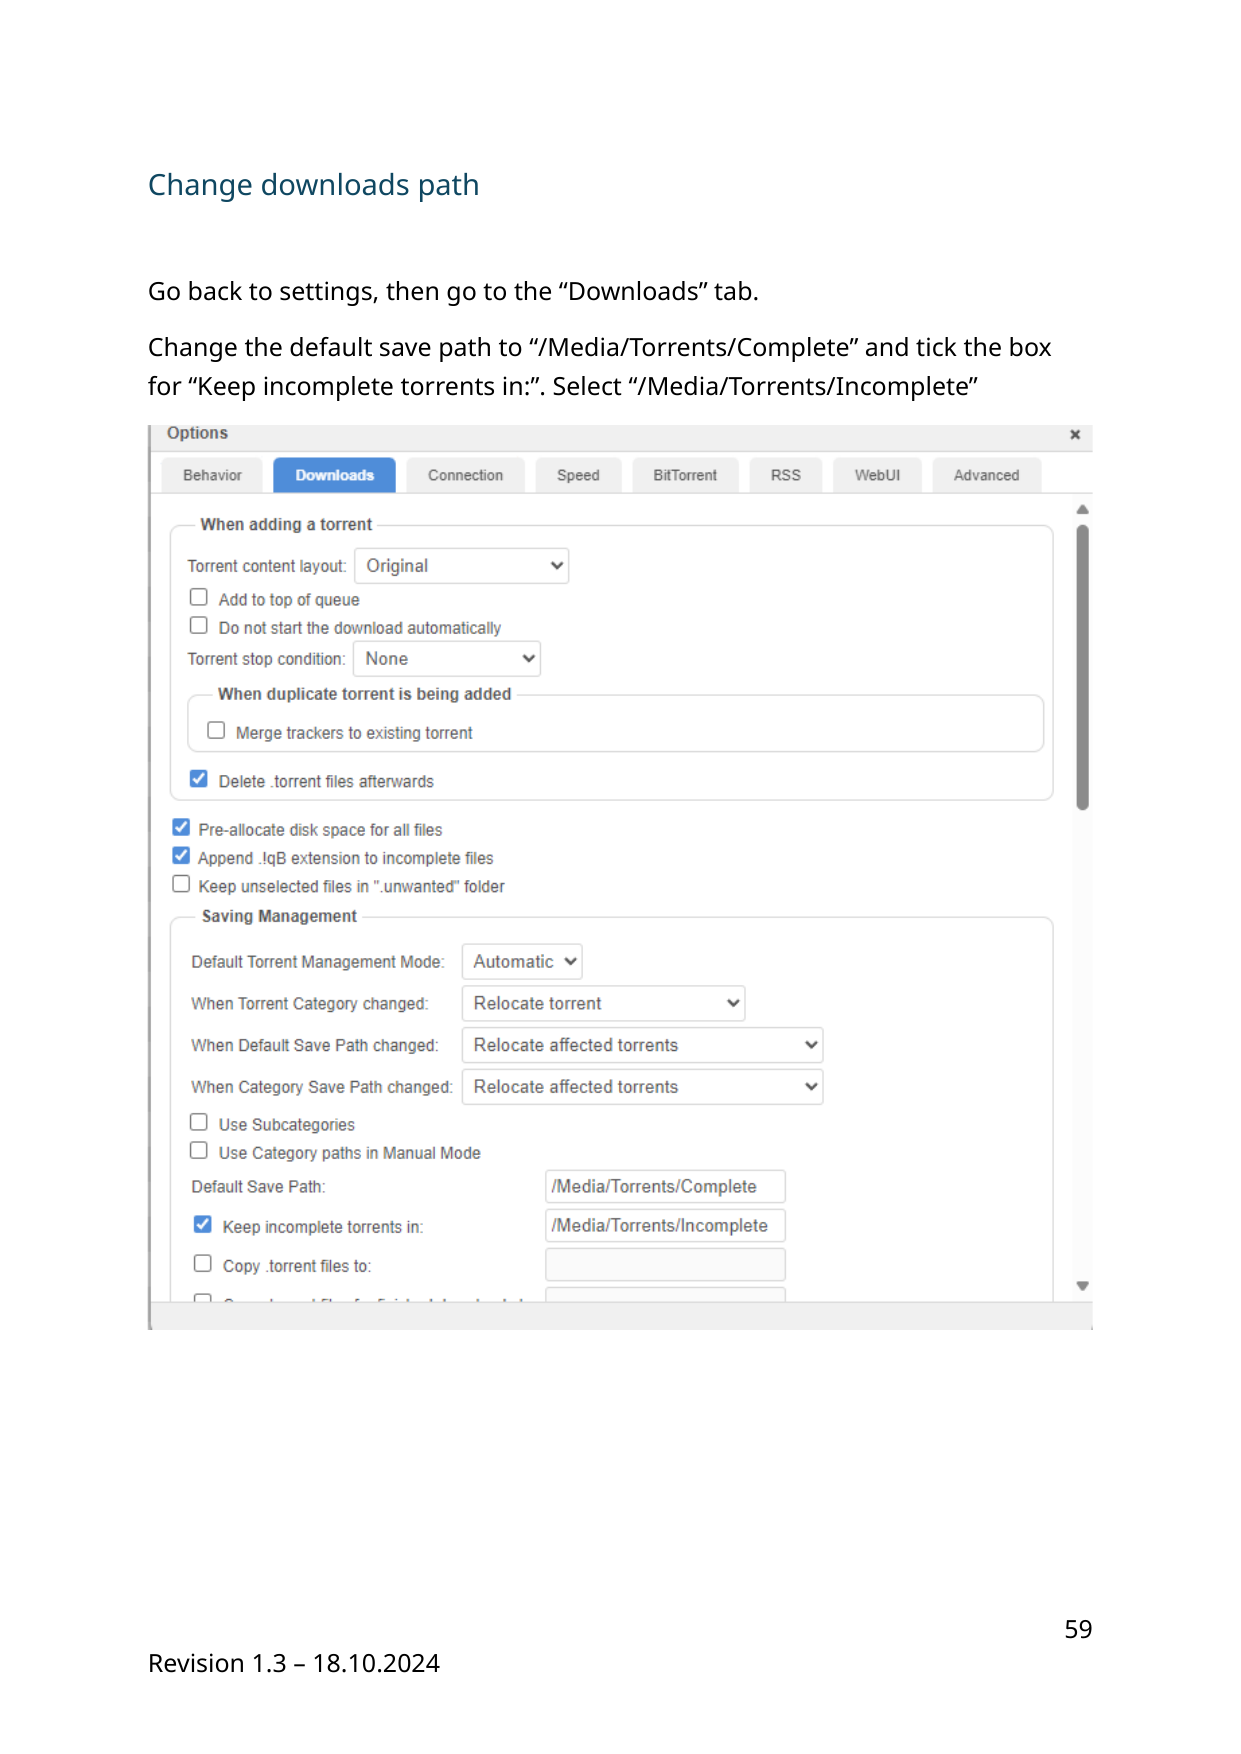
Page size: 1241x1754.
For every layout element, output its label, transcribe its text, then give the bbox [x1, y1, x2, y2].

text Go back to settings, then go to the “Downloads” tab. [148, 274, 1093, 308]
picture [147, 425, 1093, 1330]
text Change the default save path to “/Media/Torrents/Complete” and tick the box for “Keep incomplete torrents in:”. Select “/Media/Torrents/Incomplete” [148, 330, 1093, 403]
subtitle Change downloads path [148, 164, 1093, 204]
